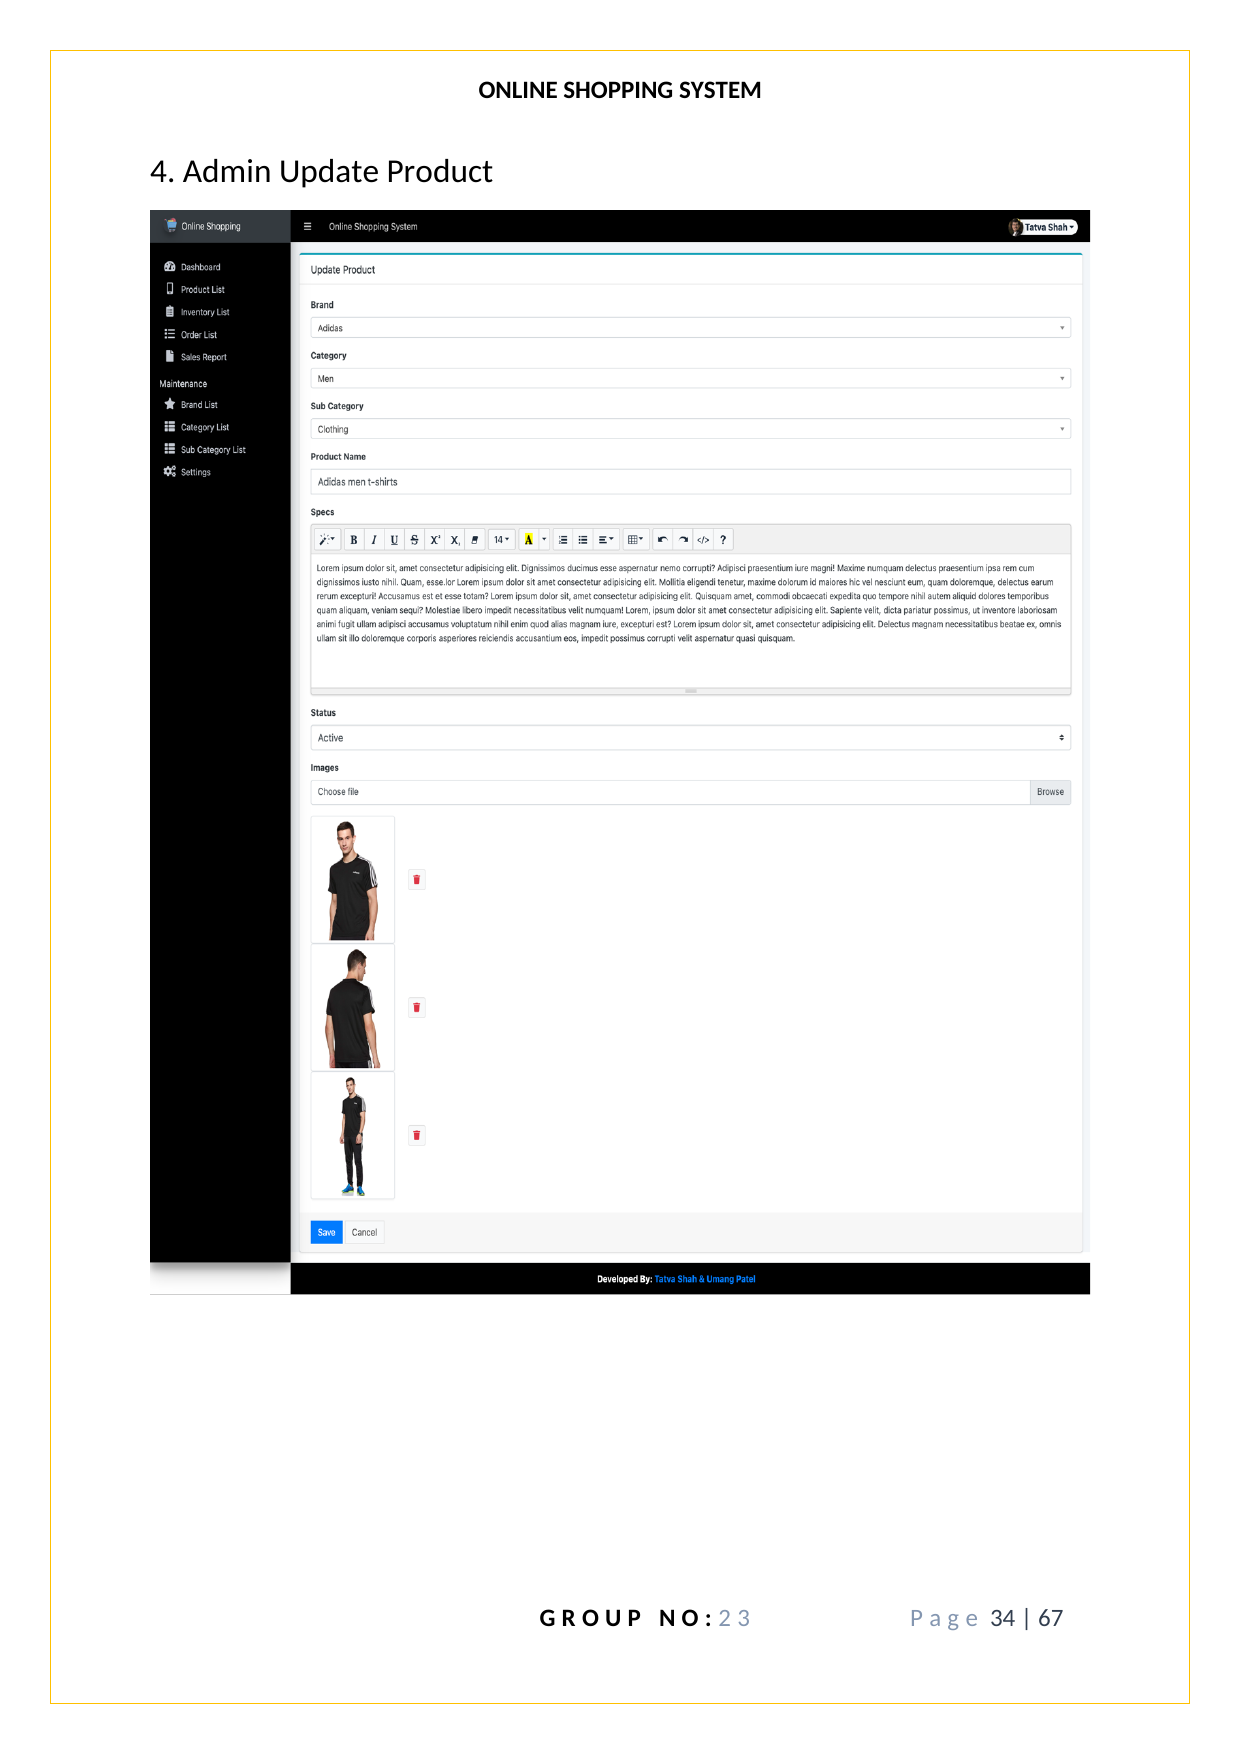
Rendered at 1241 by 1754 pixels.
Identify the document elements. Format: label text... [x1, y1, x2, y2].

text 4. Admin Update Product [150, 150, 1090, 191]
picture [150, 210, 1091, 1295]
